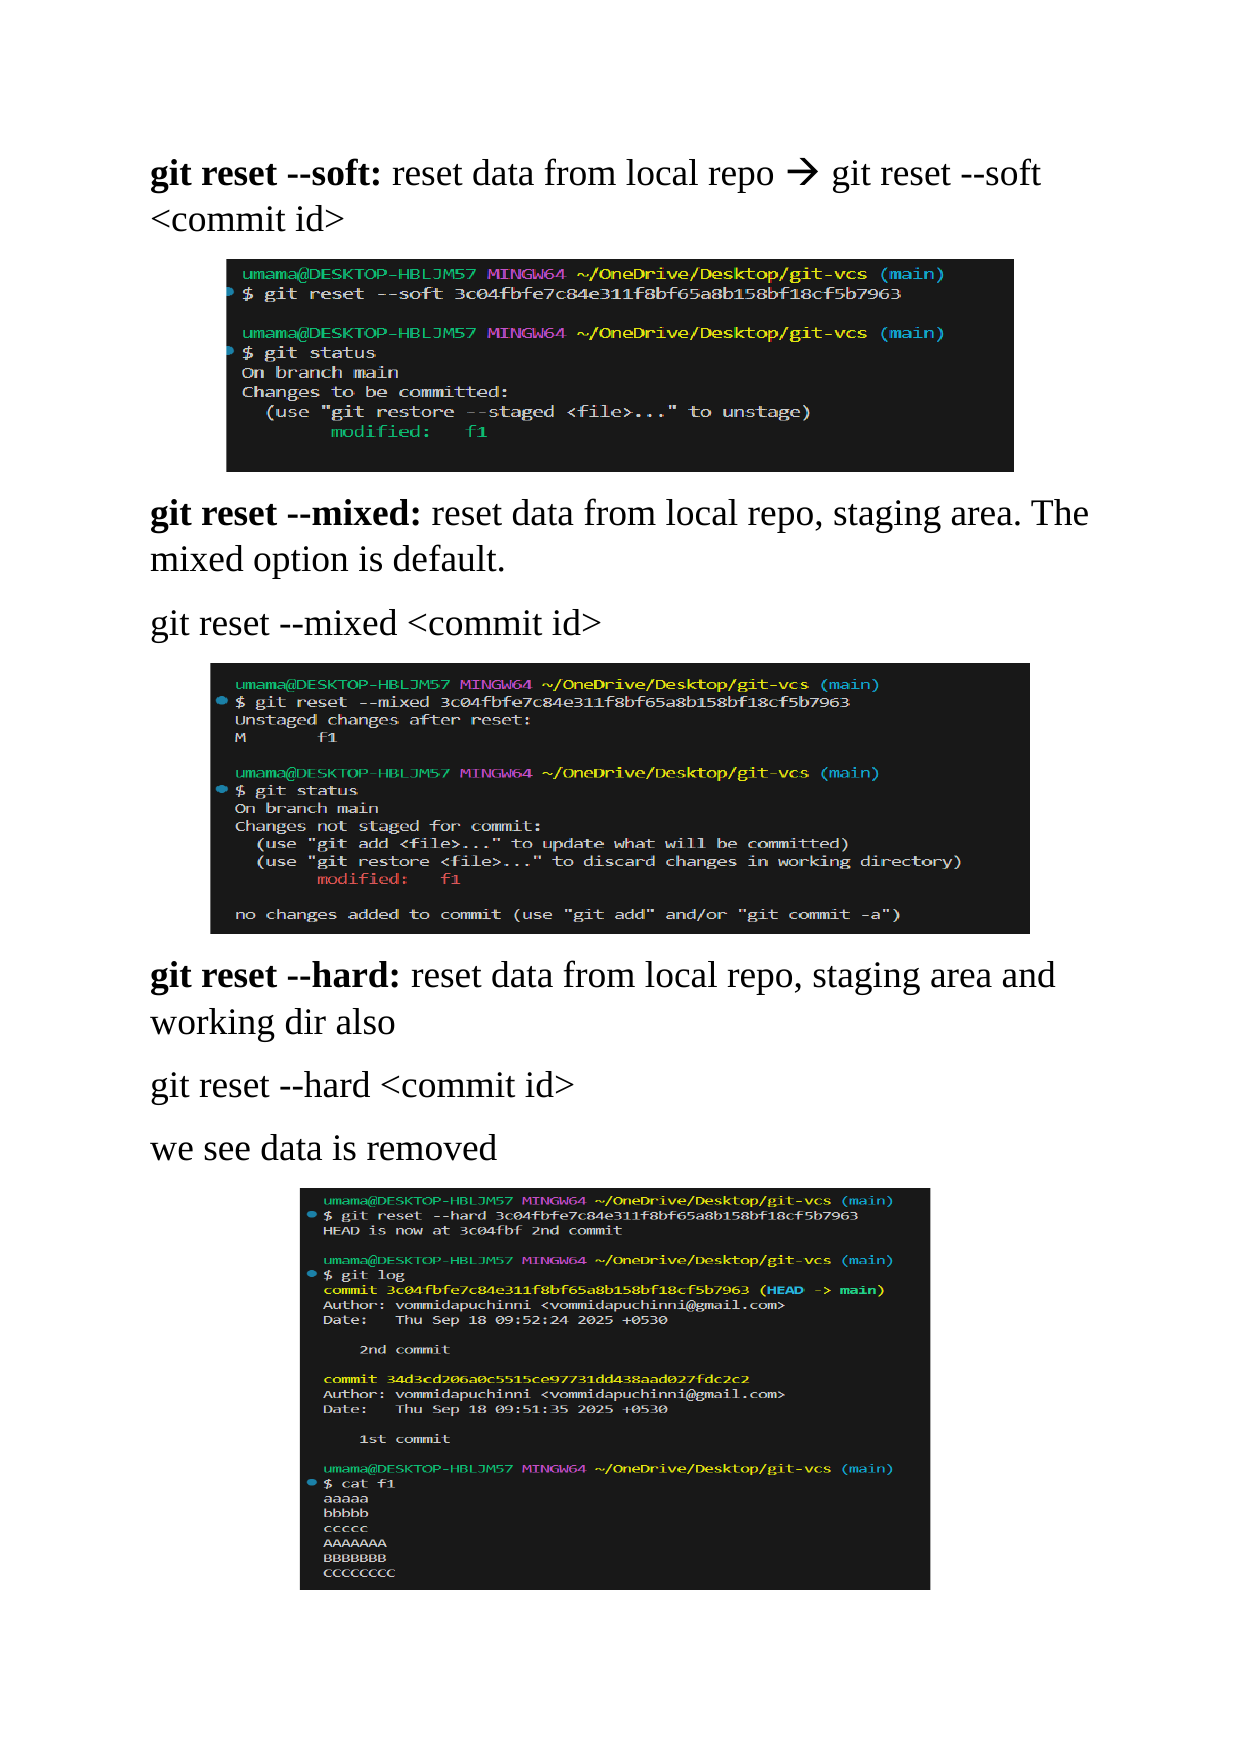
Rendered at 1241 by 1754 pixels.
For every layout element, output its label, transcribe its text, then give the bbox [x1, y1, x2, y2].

text git reset --hard <commit id> [150, 1062, 1090, 1105]
text git reset --mixed: reset data from local repo, staging area. The mixed option is default. [150, 490, 1090, 580]
text we see data is removed [150, 1126, 1090, 1169]
picture [210, 663, 1030, 934]
text git reset --hard: reset data from local repo, staging area and working dir also [150, 952, 1090, 1042]
picture [226, 259, 1014, 472]
picture [299, 1188, 931, 1590]
text git reset --mixed <commit id> [150, 600, 1090, 643]
text git reset --soft: reset data from local repo git reset --soft <commit id> [150, 150, 1095, 240]
